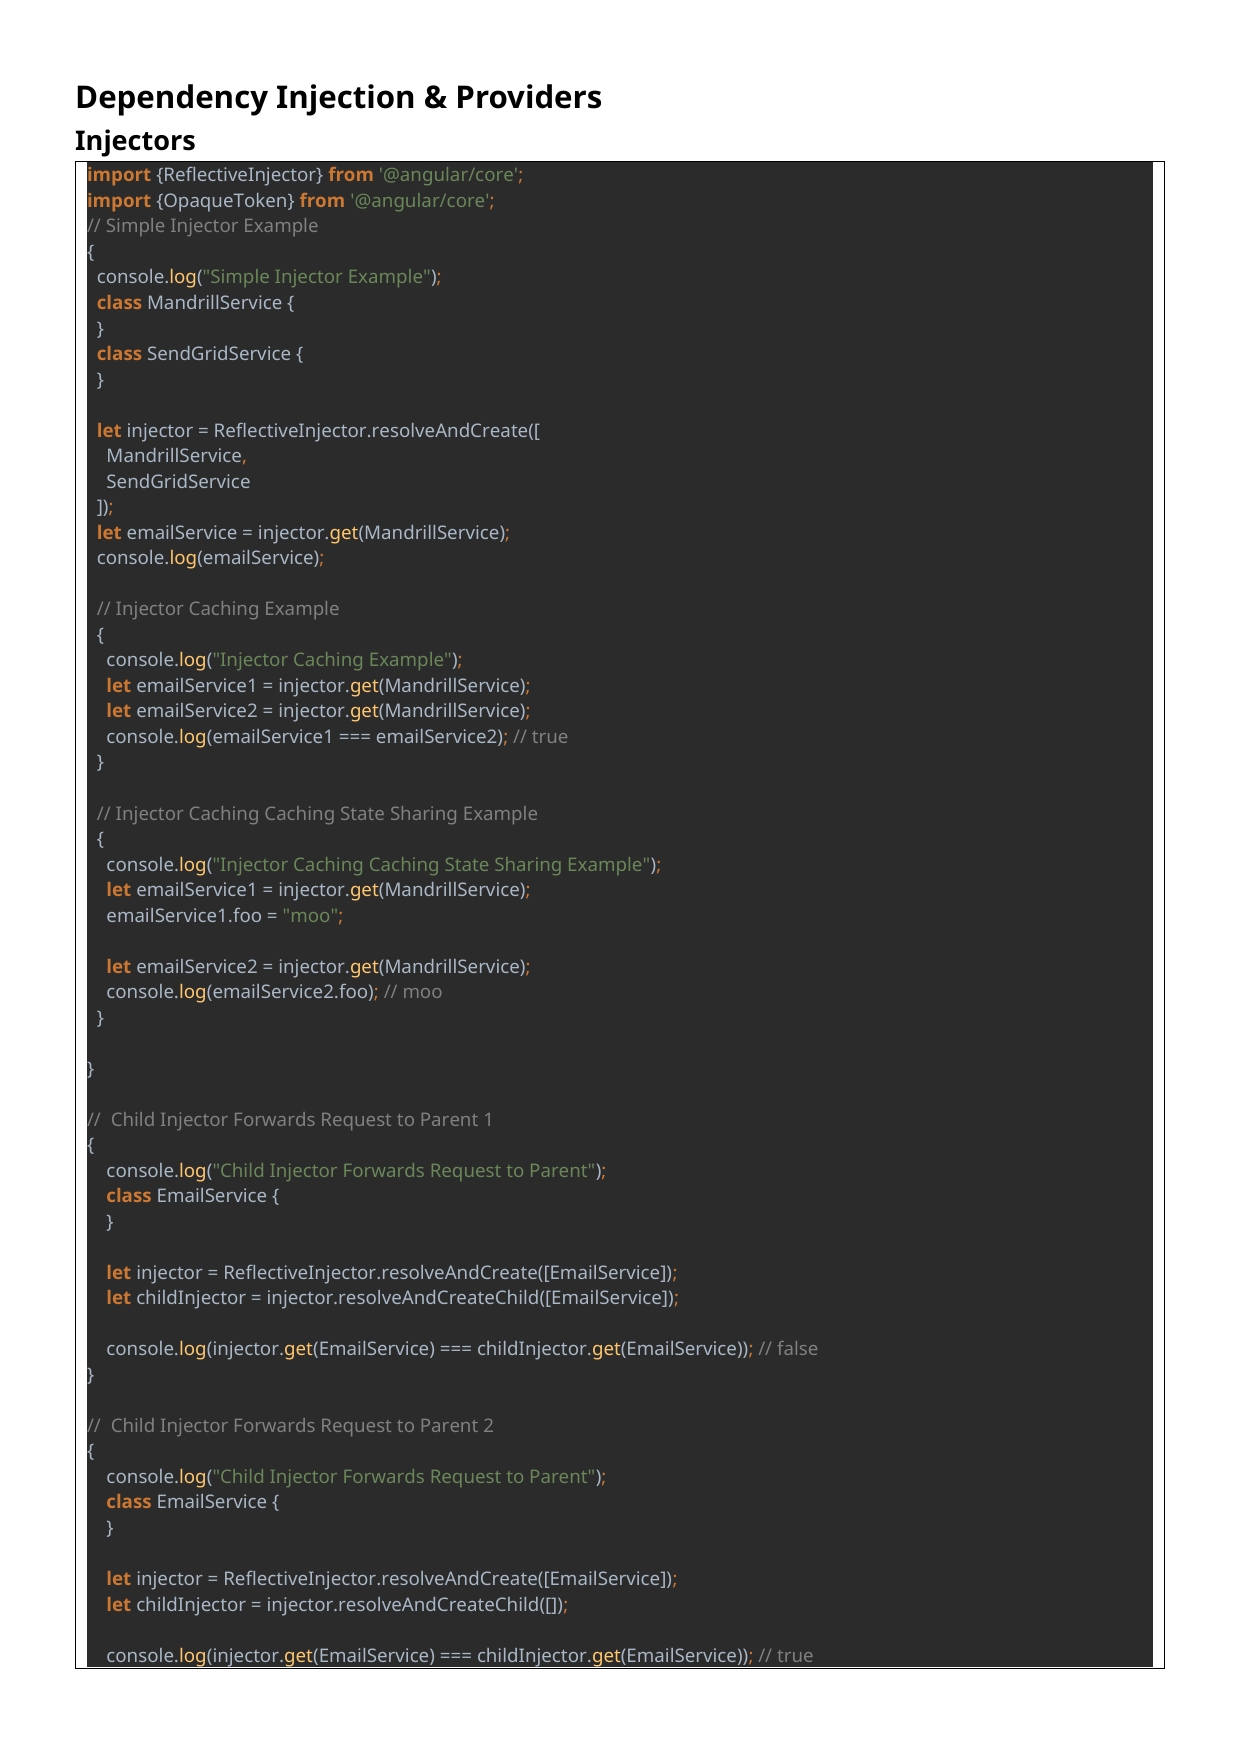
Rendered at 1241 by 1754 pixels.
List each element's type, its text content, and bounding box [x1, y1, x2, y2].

text Dependency Injection & Providers [75, 75, 1165, 118]
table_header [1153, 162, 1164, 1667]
text Injectors [75, 121, 1165, 158]
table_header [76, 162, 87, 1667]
